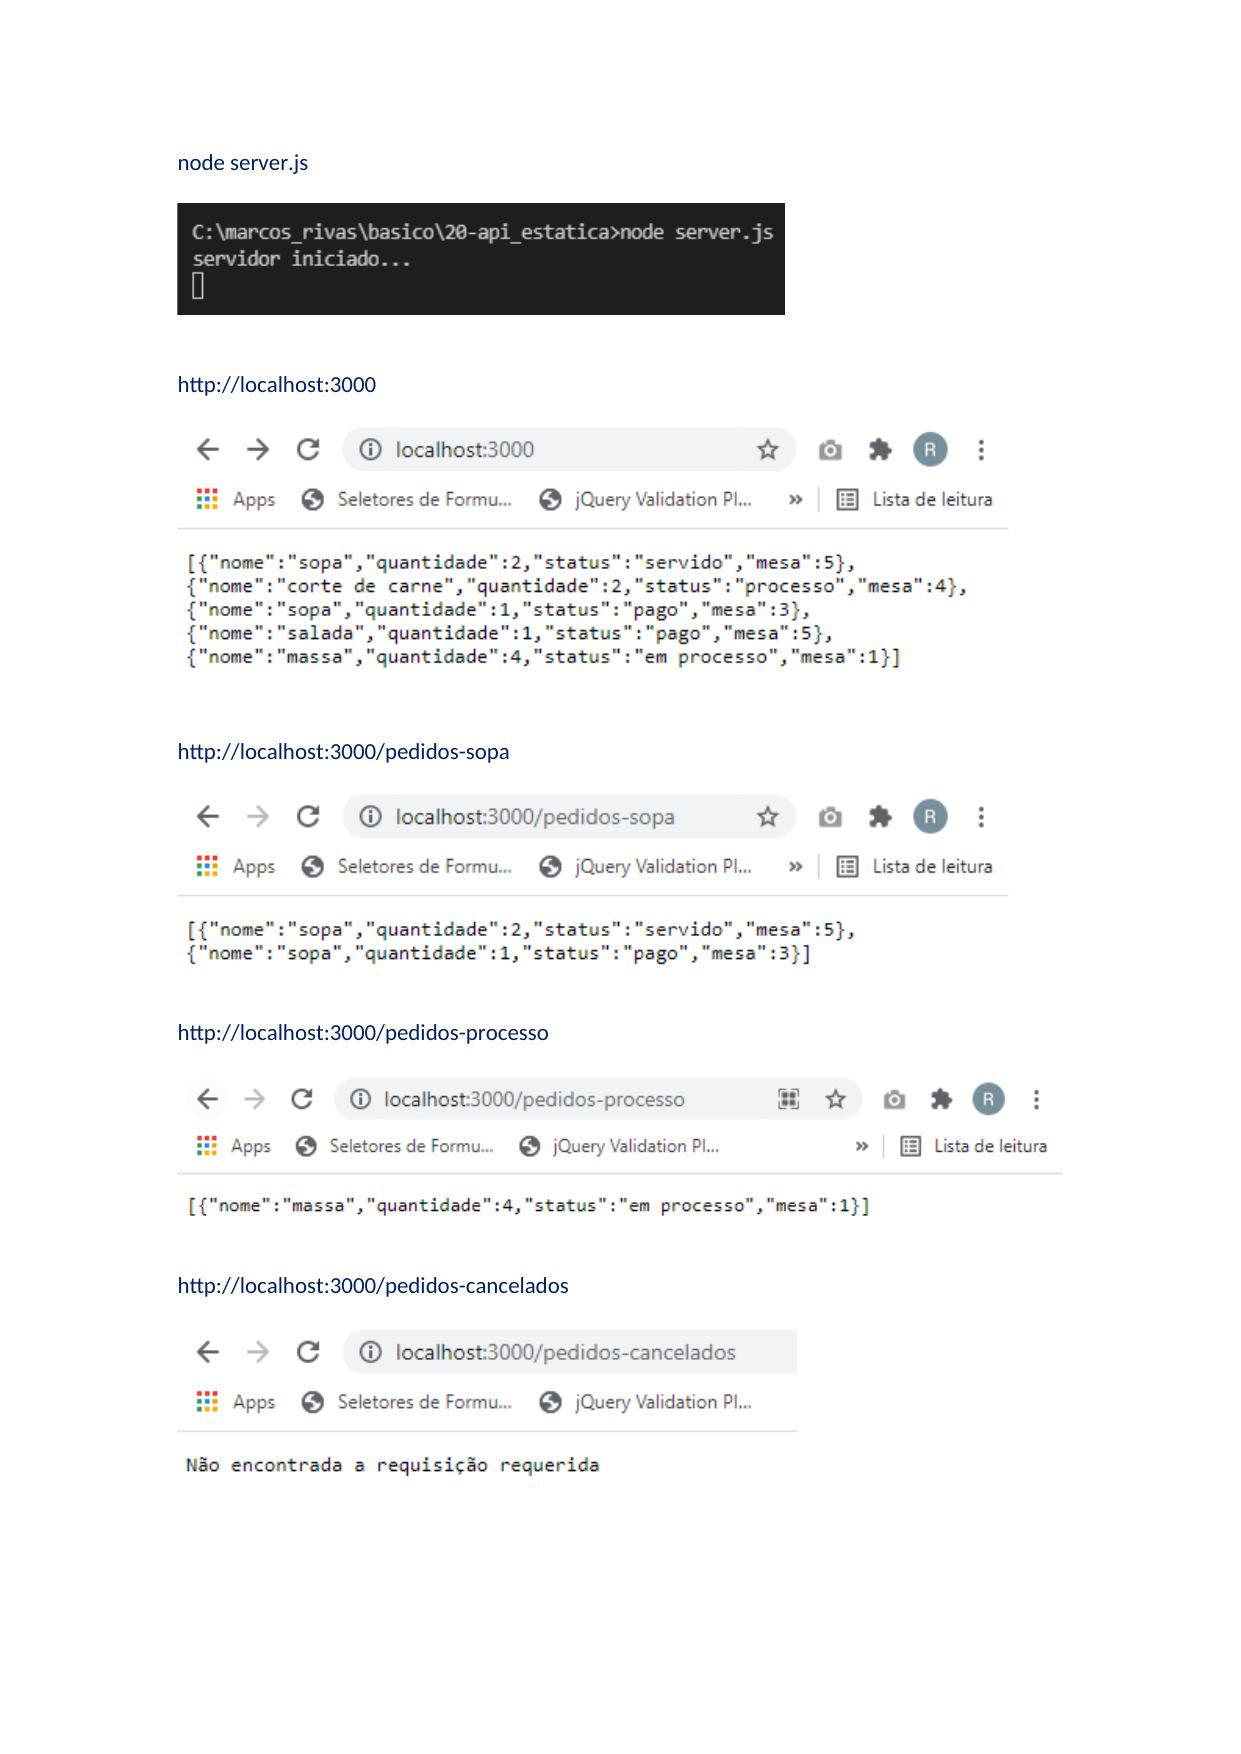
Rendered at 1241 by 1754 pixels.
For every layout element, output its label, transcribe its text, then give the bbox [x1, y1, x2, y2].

text http://localhost:3000/pedidos-processo [177, 1018, 1063, 1046]
picture [177, 203, 785, 315]
picture [177, 1074, 1063, 1244]
picture [177, 426, 1009, 682]
picture [177, 793, 1009, 991]
text http://localhost:3000/pedidos-cancelados [177, 1271, 1063, 1299]
text node server.js [177, 148, 1063, 176]
text http://localhost:3000/pedidos-sopa [177, 737, 1063, 765]
text http://localhost:3000 [177, 371, 1063, 399]
picture [177, 1327, 798, 1481]
